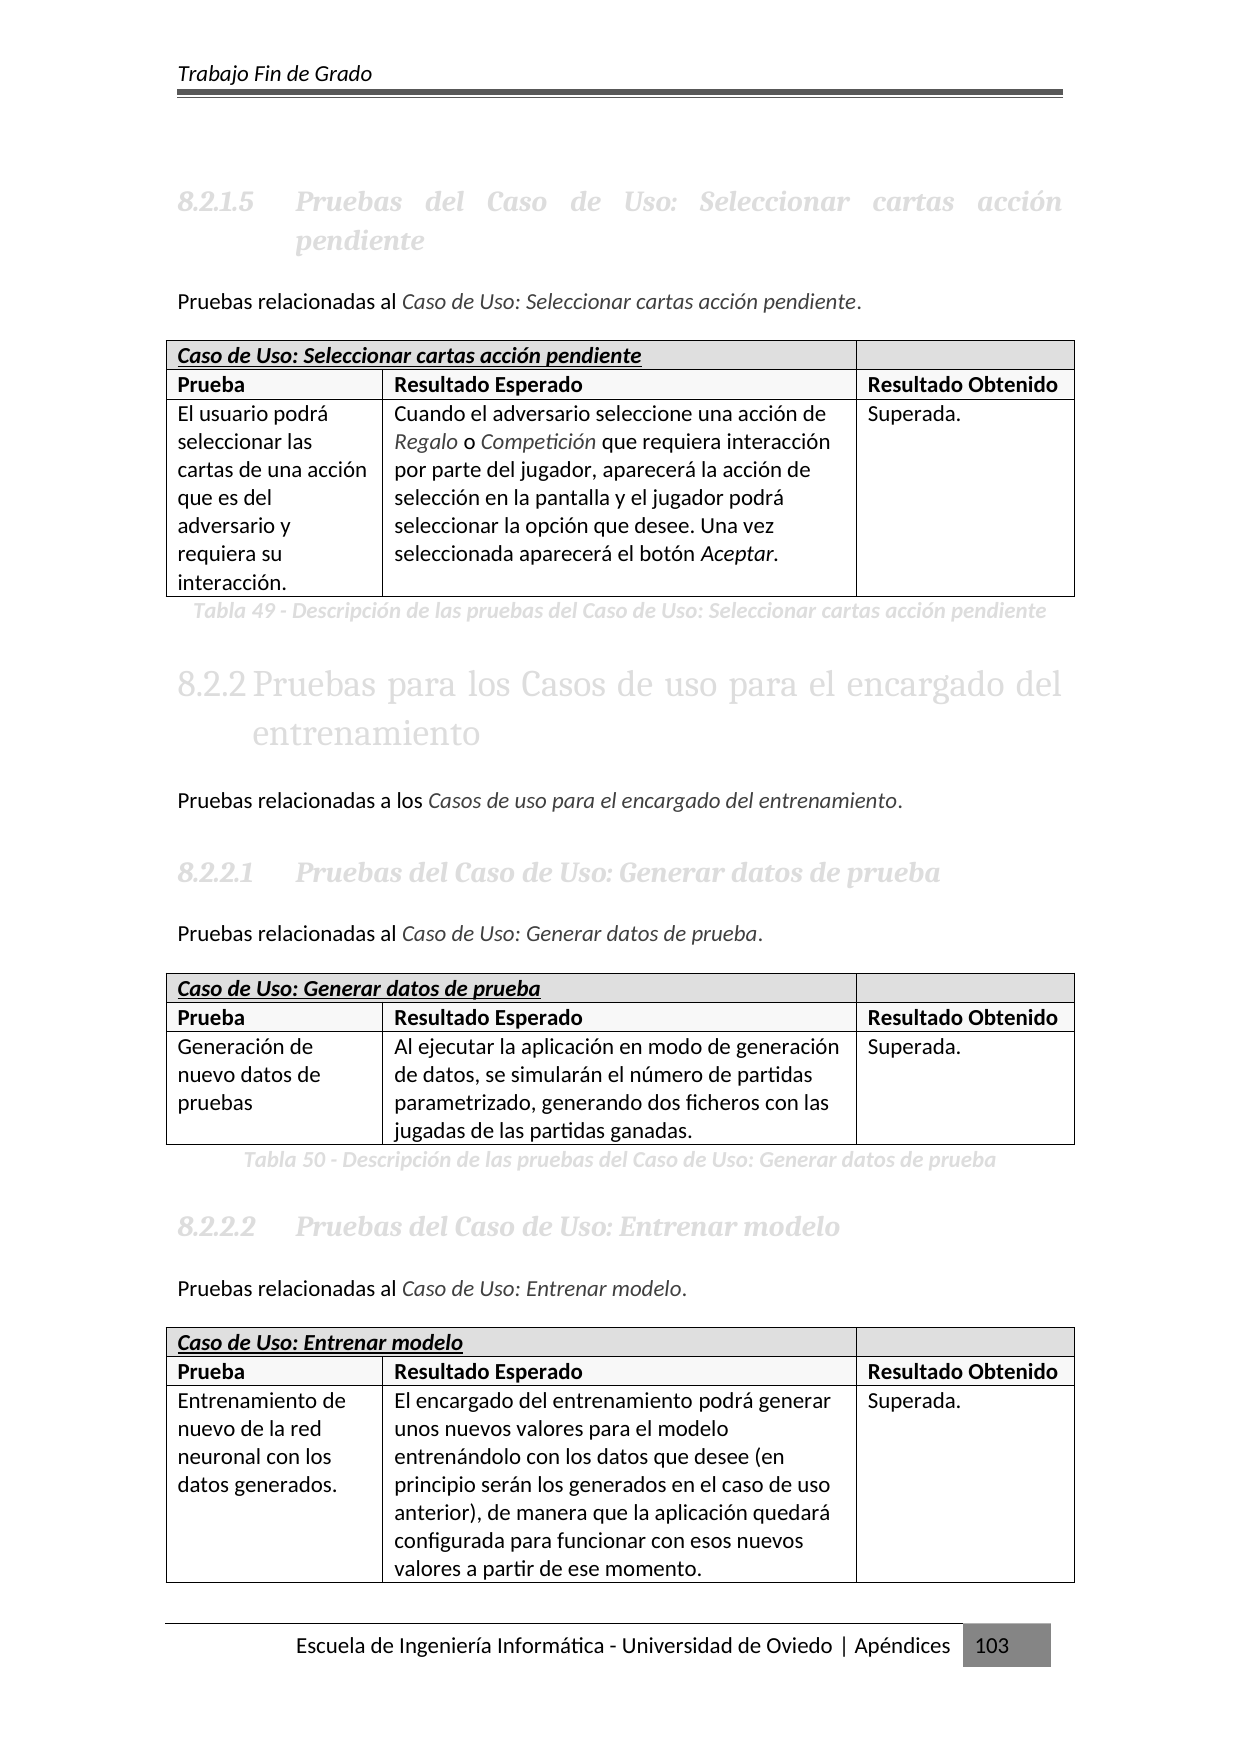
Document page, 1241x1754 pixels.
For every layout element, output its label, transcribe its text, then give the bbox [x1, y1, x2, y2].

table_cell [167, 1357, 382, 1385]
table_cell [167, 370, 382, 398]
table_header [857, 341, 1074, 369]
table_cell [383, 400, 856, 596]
text Pruebas relacionadas a los Casos de uso para el encargado del entrenamiento. [177, 786, 1063, 814]
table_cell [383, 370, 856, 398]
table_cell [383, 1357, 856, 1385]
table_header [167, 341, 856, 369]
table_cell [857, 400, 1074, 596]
text Pruebas relacionadas al Caso de Uso: Seleccionar cartas acción pendiente. [177, 287, 1063, 315]
text Tabla 49 - Descripción de las pruebas del Caso de Uso: Seleccionar cartas acción pendiente [177, 597, 1063, 625]
subtitle Pruebas del Caso de Uso: Entrenar modelo [177, 1210, 1063, 1244]
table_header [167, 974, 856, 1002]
text Pruebas relacionadas al Caso de Uso: Generar datos de prueba. [177, 919, 1063, 948]
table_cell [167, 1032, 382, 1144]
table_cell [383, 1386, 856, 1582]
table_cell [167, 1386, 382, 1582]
subtitle Pruebas del Caso de Uso: Generar datos de prueba [177, 856, 1063, 889]
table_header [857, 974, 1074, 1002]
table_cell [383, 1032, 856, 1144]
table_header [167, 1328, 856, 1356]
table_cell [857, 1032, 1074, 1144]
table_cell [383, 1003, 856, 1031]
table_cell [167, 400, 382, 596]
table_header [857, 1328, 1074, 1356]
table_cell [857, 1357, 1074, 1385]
text Pruebas relacionadas al Caso de Uso: Entrenar modelo. [177, 1274, 1063, 1302]
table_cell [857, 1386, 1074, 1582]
subtitle Pruebas del Caso de Uso: Seleccionar cartas acción pendiente [177, 185, 1063, 257]
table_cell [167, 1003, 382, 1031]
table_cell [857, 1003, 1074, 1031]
text Tabla 50 - Descripción de las pruebas del Caso de Uso: Generar datos de prueba [177, 1145, 1063, 1173]
subtitle Pruebas para los Casos de uso para el encargado del entrenamiento [177, 662, 1063, 755]
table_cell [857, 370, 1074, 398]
